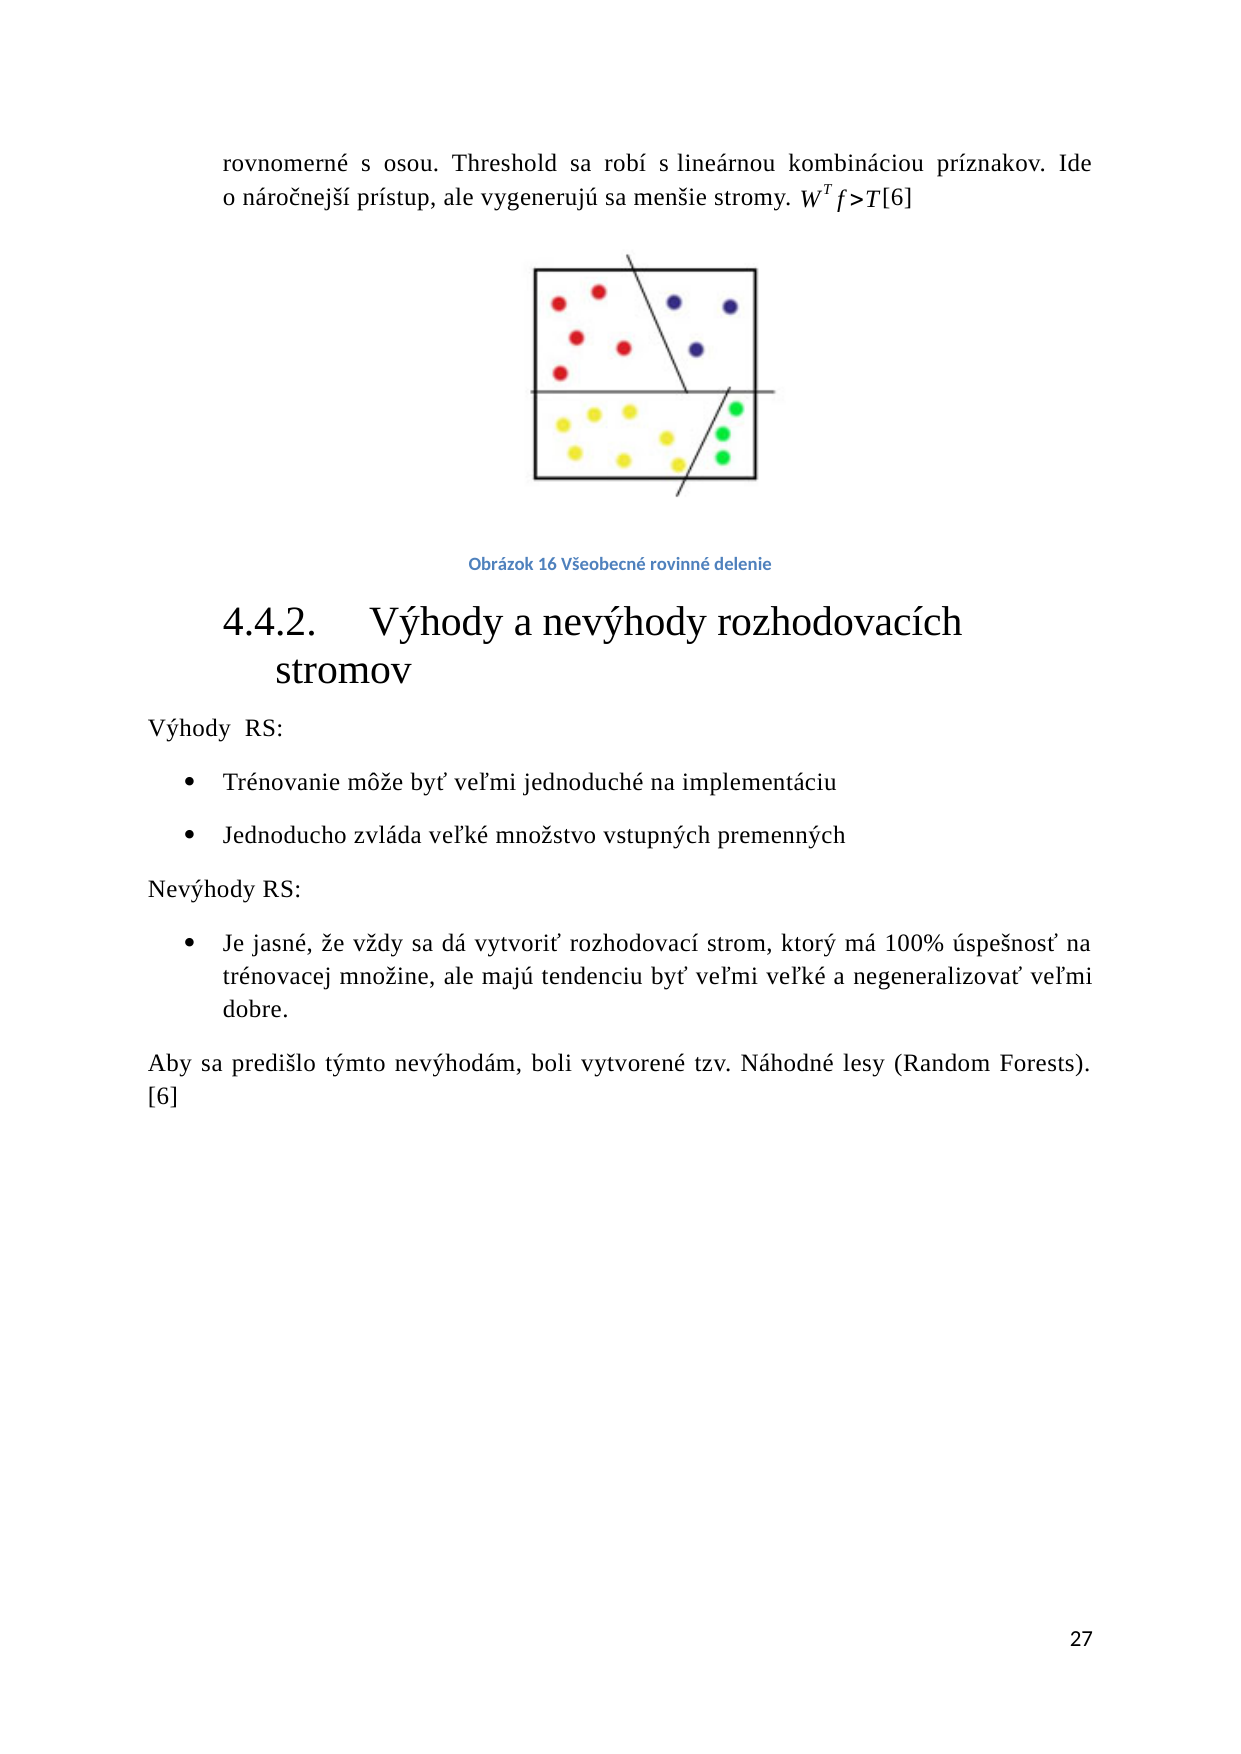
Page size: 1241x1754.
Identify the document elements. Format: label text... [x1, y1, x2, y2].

picture [512, 236, 803, 528]
text Nevýhody RS: [148, 874, 1093, 903]
list Jednoducho zvláda veľké množstvo vstupných premenných [185, 821, 1093, 849]
list Je jasné, že vždy sa dá vytvoriť rozhodovací strom, ktorý má 100% úspešnosť na trénovacej množine, ale majú tendenciu byť veľmi veľké a negeneralizovať veľmi dobre. [185, 928, 1093, 1023]
text Výhody a nevýhody rozhodovacích stromov [223, 596, 1093, 692]
text Aby sa predišlo týmto nevýhodám, boli vytvorené tzv. Náhodné lesy (Random Forests).[6] [148, 1048, 1093, 1110]
list Trénovanie môže byť veľmi jednoduché na implementáciu [185, 767, 1093, 796]
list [185, 148, 1093, 212]
text Obrázok 16 Všeobecné rovinné delenie [148, 552, 1093, 575]
text Výhody RS: [148, 713, 1093, 742]
